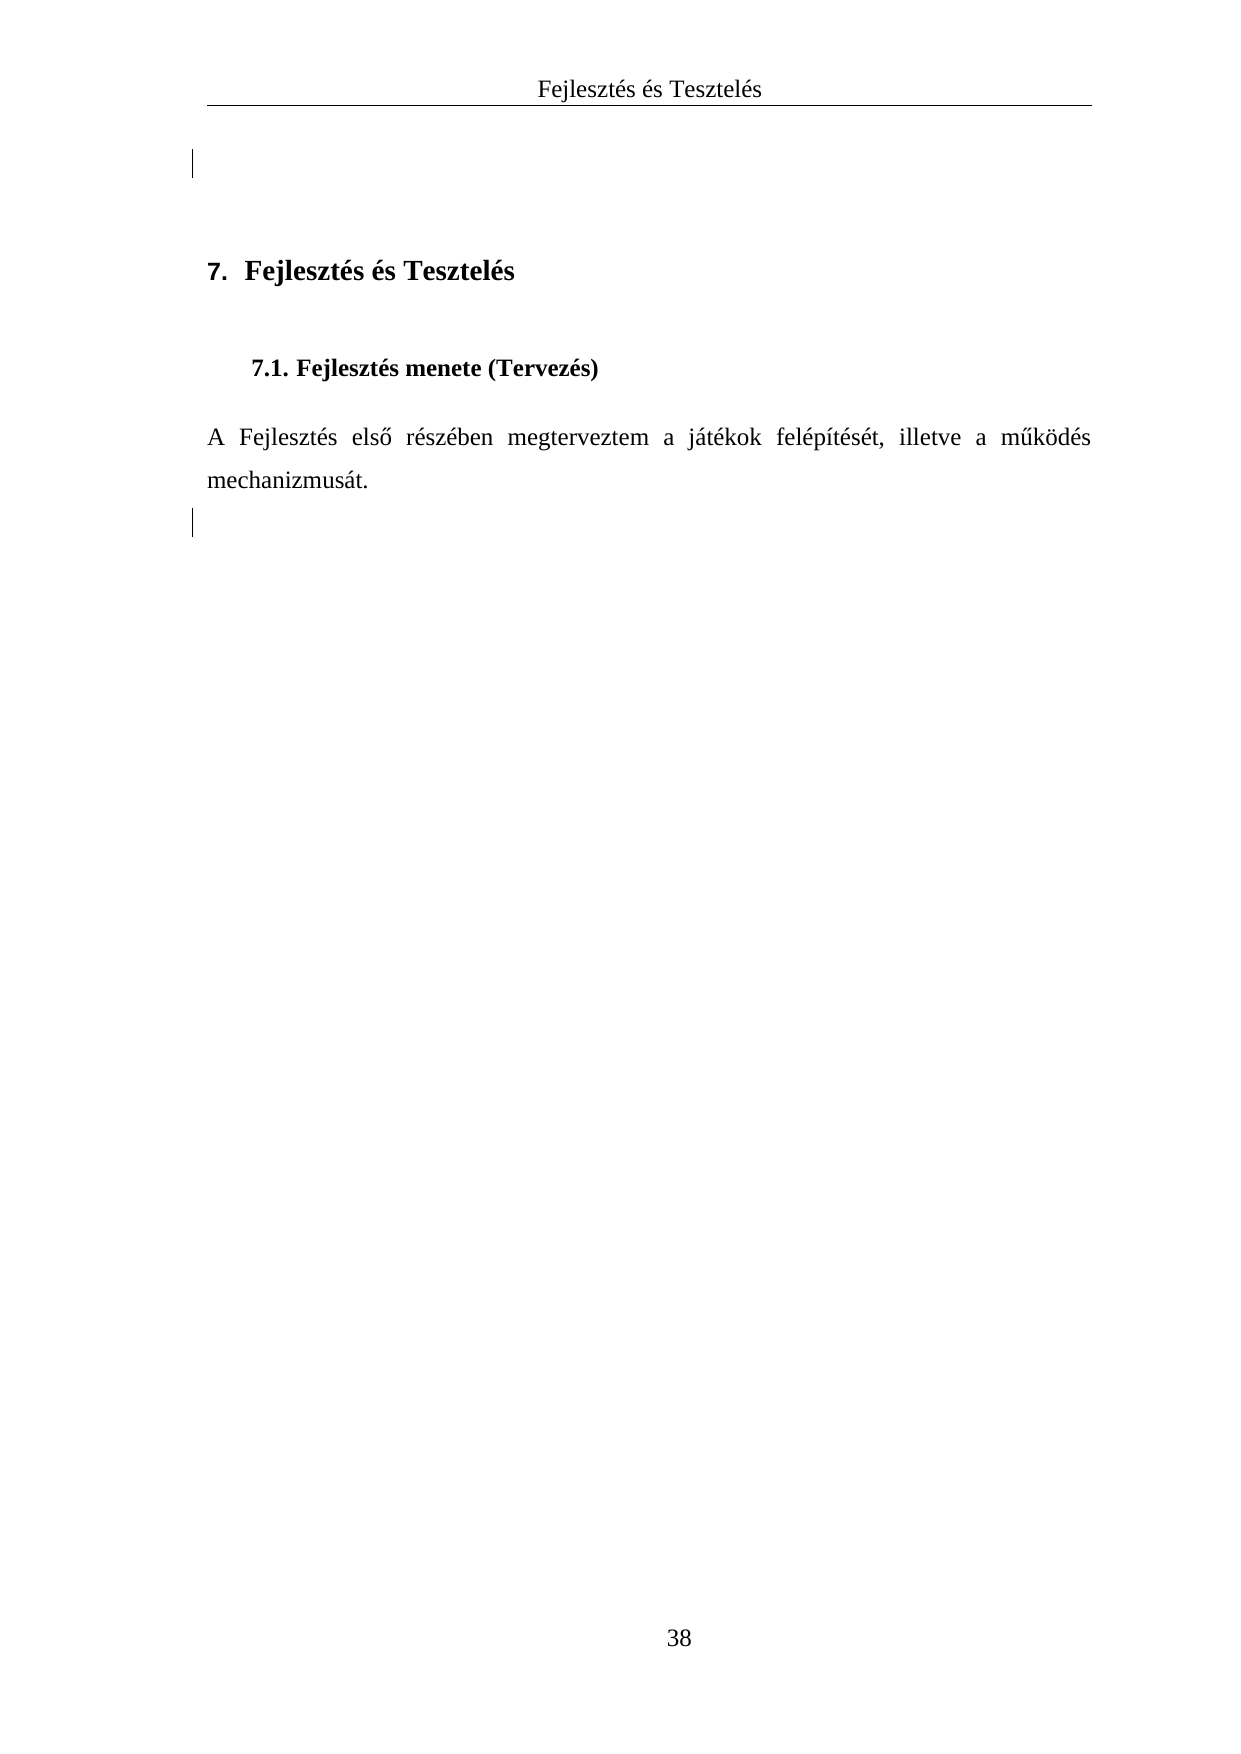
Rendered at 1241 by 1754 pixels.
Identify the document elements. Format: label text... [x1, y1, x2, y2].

subtitle Fejlesztés és Tesztelés [207, 253, 1092, 287]
text A Fejlesztés első részében megterveztem a játékok felépítését, illetve a működés mechanizmusát. [207, 422, 1092, 493]
subtitle Fejlesztés menete (Tervezés) [251, 353, 1092, 382]
